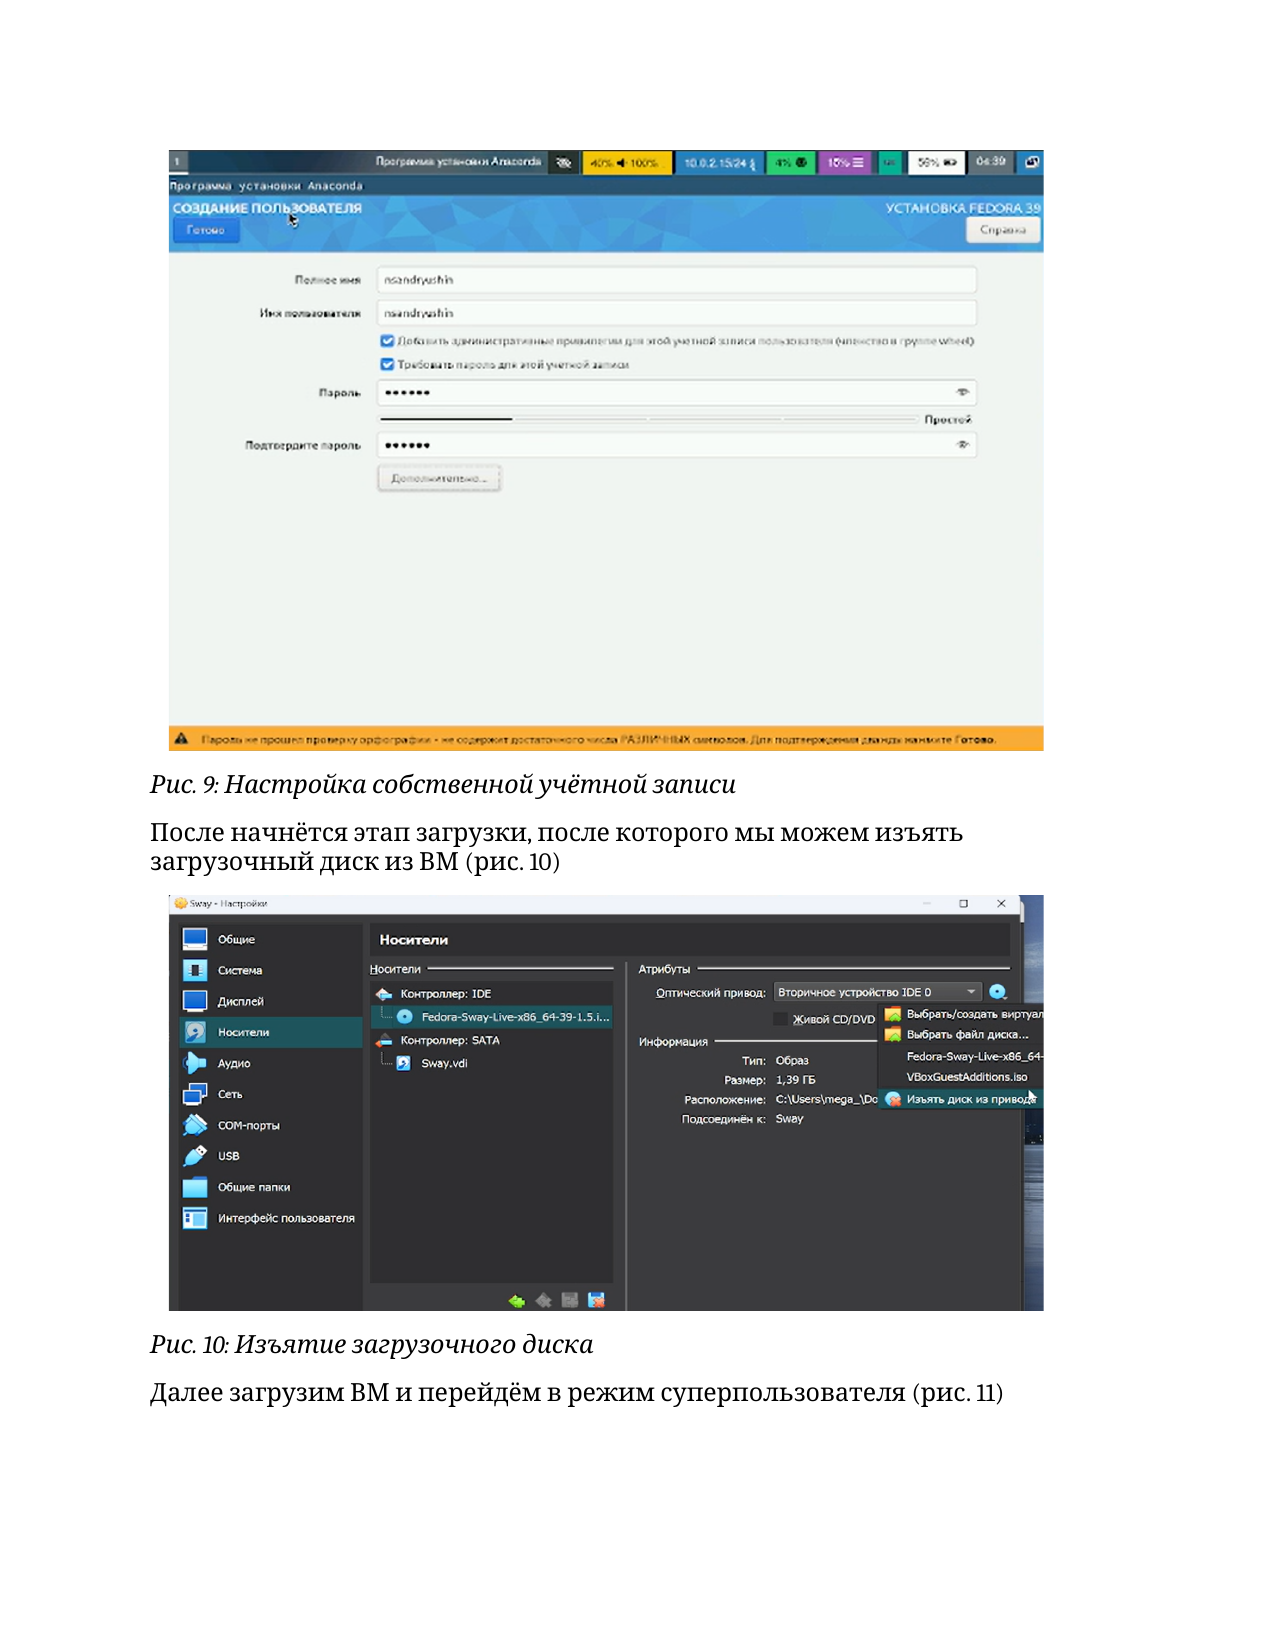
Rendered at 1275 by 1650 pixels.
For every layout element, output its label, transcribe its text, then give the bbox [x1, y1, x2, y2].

text Рис. 10: Изъятие загрузочного диска [150, 1331, 1125, 1360]
text Рис. 9: Настройка собственной учётной записи [150, 771, 1125, 800]
picture [168, 150, 1044, 751]
text После начнётся этап загрузки, после которого мы можем изъять загрузочный диск из ВМ (рис. 10) [150, 819, 1125, 876]
picture [168, 895, 1044, 1311]
text Далее загрузим ВМ и перейдём в режим суперпользователя (рис. 11) [150, 1379, 1125, 1408]
